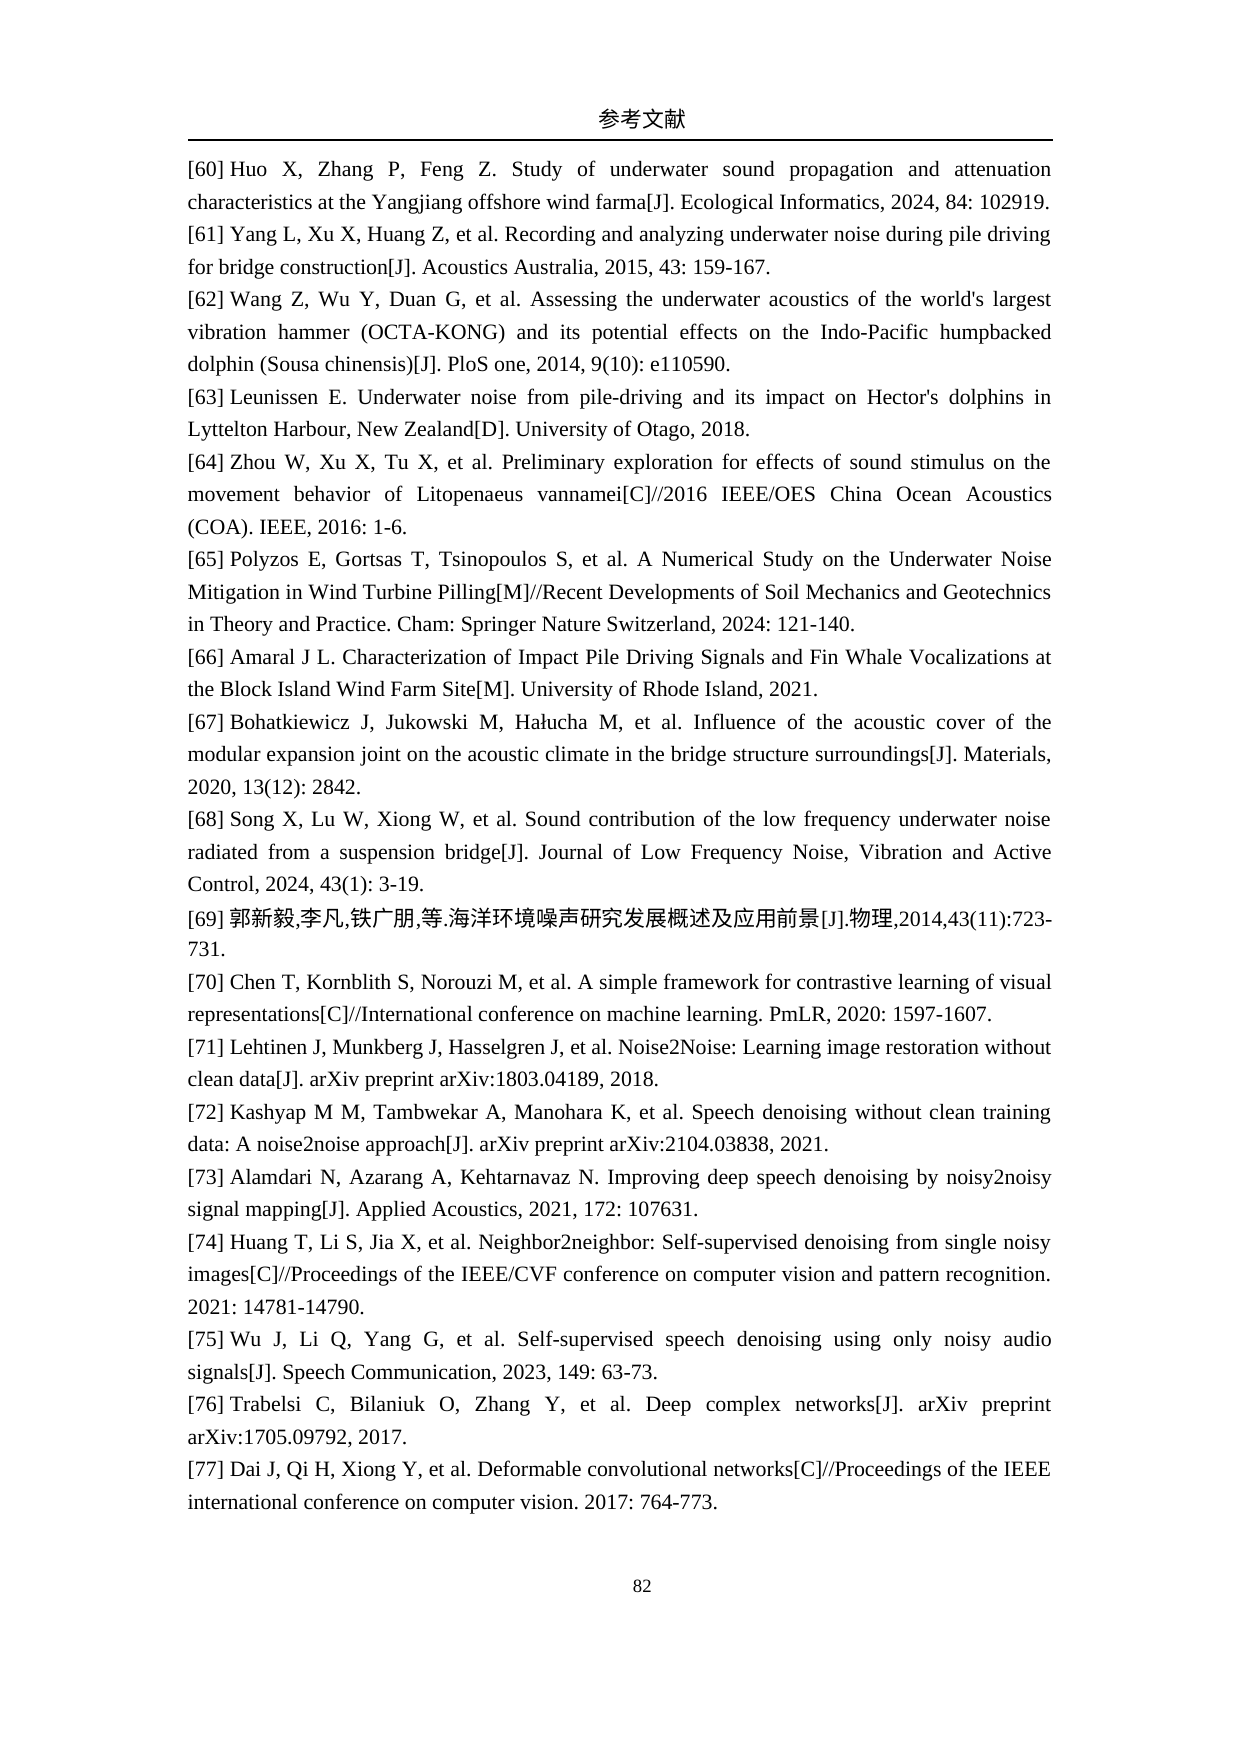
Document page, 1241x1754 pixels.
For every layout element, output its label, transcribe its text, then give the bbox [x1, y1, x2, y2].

list 郭新毅,李凡,铁广朋,等.海洋环境噪声研究发展概述及应用前景[J].物理,2014,43(11):723-731. [187, 900, 1053, 965]
list Yang L, Xu X, Huang Z, et al. Recording and analyzing underwater noise during pile driving for bridge construction[J]. Acoustics Australia, 2015, 43: 159-167. [187, 218, 1053, 283]
list Lehtinen J, Munkberg J, Hasselgren J, et al. Noise2Noise: Learning image restoration without clean data[J]. arXiv preprint arXiv:1803.04189, 2018. [187, 1030, 1053, 1095]
list Wu J, Li Q, Yang G, et al. Self-supervised speech denoising using only noisy audio signals[J]. Speech Communication, 2023, 149: 63-73. [187, 1323, 1053, 1388]
list Wang Z, Wu Y, Duan G, et al. Assessing the underwater acoustics of the world's largest vibration hammer (OCTA-KONG) and its potential effects on the Indo-Pacific humpbacked dolphin (Sousa chinensis)[J]. PloS one, 2014, 9(10): e110590. [187, 283, 1053, 329]
list Kashyap M M, Tambwekar A, Manohara K, et al. Speech denoising without clean training data: A noise2noise approach[J]. arXiv preprint arXiv:2104.03838, 2021. [187, 1095, 1053, 1160]
list Leunissen E. Underwater noise from pile-driving and its impact on Hector's dolphins in Lyttelton Harbour, New Zealand[D]. University of Otago, 2018. [187, 380, 1053, 445]
list Trabelsi C, Bilaniuk O, Zhang Y, et al. Deep complex networks[J]. arXiv preprint arXiv:1705.09792, 2017. [187, 1388, 1053, 1453]
list Bohatkiewicz J, Jukowski M, Hałucha M, et al. Influence of the acoustic cover of the modular expansion joint on the acoustic climate in the bridge structure surroundings[J]. Materials, 2020, 13(12): 2842. [187, 705, 1053, 803]
list Polyzos E, Gortsas T, Tsinopoulos S, et al. A Numerical Study on the Underwater Noise Mitigation in Wind Turbine Pilling[M]//Recent Developments of Soil Mechanics and Geotechnics in Theory and Practice. Cham: Springer Nature Switzerland, 2024: 121-140. [187, 543, 1053, 640]
list Zhou W, Xu X, Tu X, et al. Preliminary exploration for effects of sound stimulus on the movement behavior of Litopenaeus vannamei[C]//2016 IEEE/OES China Ocean Acoustics (COA). IEEE, 2016: 1-6. [187, 445, 1053, 543]
list Alamdari N, Azarang A, Kehtarnavaz N. Improving deep speech denoising by noisy2noisy signal mapping[J]. Applied Acoustics, 2021, 172: 107631. [187, 1160, 1053, 1225]
list Huo X, Zhang P, Feng Z. Study of underwater sound propagation and attenuation characteristics at the Yangjiang offshore wind farma[J]. Ecological Informatics, 2024, 84: 102919. [187, 153, 1053, 218]
list Huang T, Li S, Jia X, et al. Neighbor2neighbor: Self-supervised denoising from single noisy images[C]//Proceedings of the IEEE/CVF conference on computer vision and pattern recognition. 2021: 14781-14790. [187, 1225, 1053, 1323]
list Dai J, Qi H, Xiong Y, et al. Deformable convolutional networks[C]//Proceedings of the IEEE international conference on computer vision. 2017: 764-773. [187, 1453, 1053, 1518]
list Wang Z, Wu Y, Duan G, et al. Assessing the underwater acoustics of the world's largest vibration hammer (OCTA-KONG) and its potential effects on the Indo-Pacific humpbacked dolphin (Sousa chinensis)[J]. PloS one, 2014, 9(10): e110590. [187, 330, 1053, 380]
list Amaral J L. Characterization of Impact Pile Driving Signals and Fin Whale Vocalizations at the Block Island Wind Farm Site[M]. University of Rhode Island, 2021. [187, 640, 1053, 705]
list Chen T, Kornblith S, Norouzi M, et al. A simple framework for contrastive learning of visual representations[C]//International conference on machine learning. PmLR, 2020: 1597-1607. [187, 965, 1053, 1030]
list Song X, Lu W, Xiong W, et al. Sound contribution of the low frequency underwater noise radiated from a suspension bridge[J]. Journal of Low Frequency Noise, Vibration and Active Control, 2024, 43(1): 3-19. [187, 803, 1053, 900]
